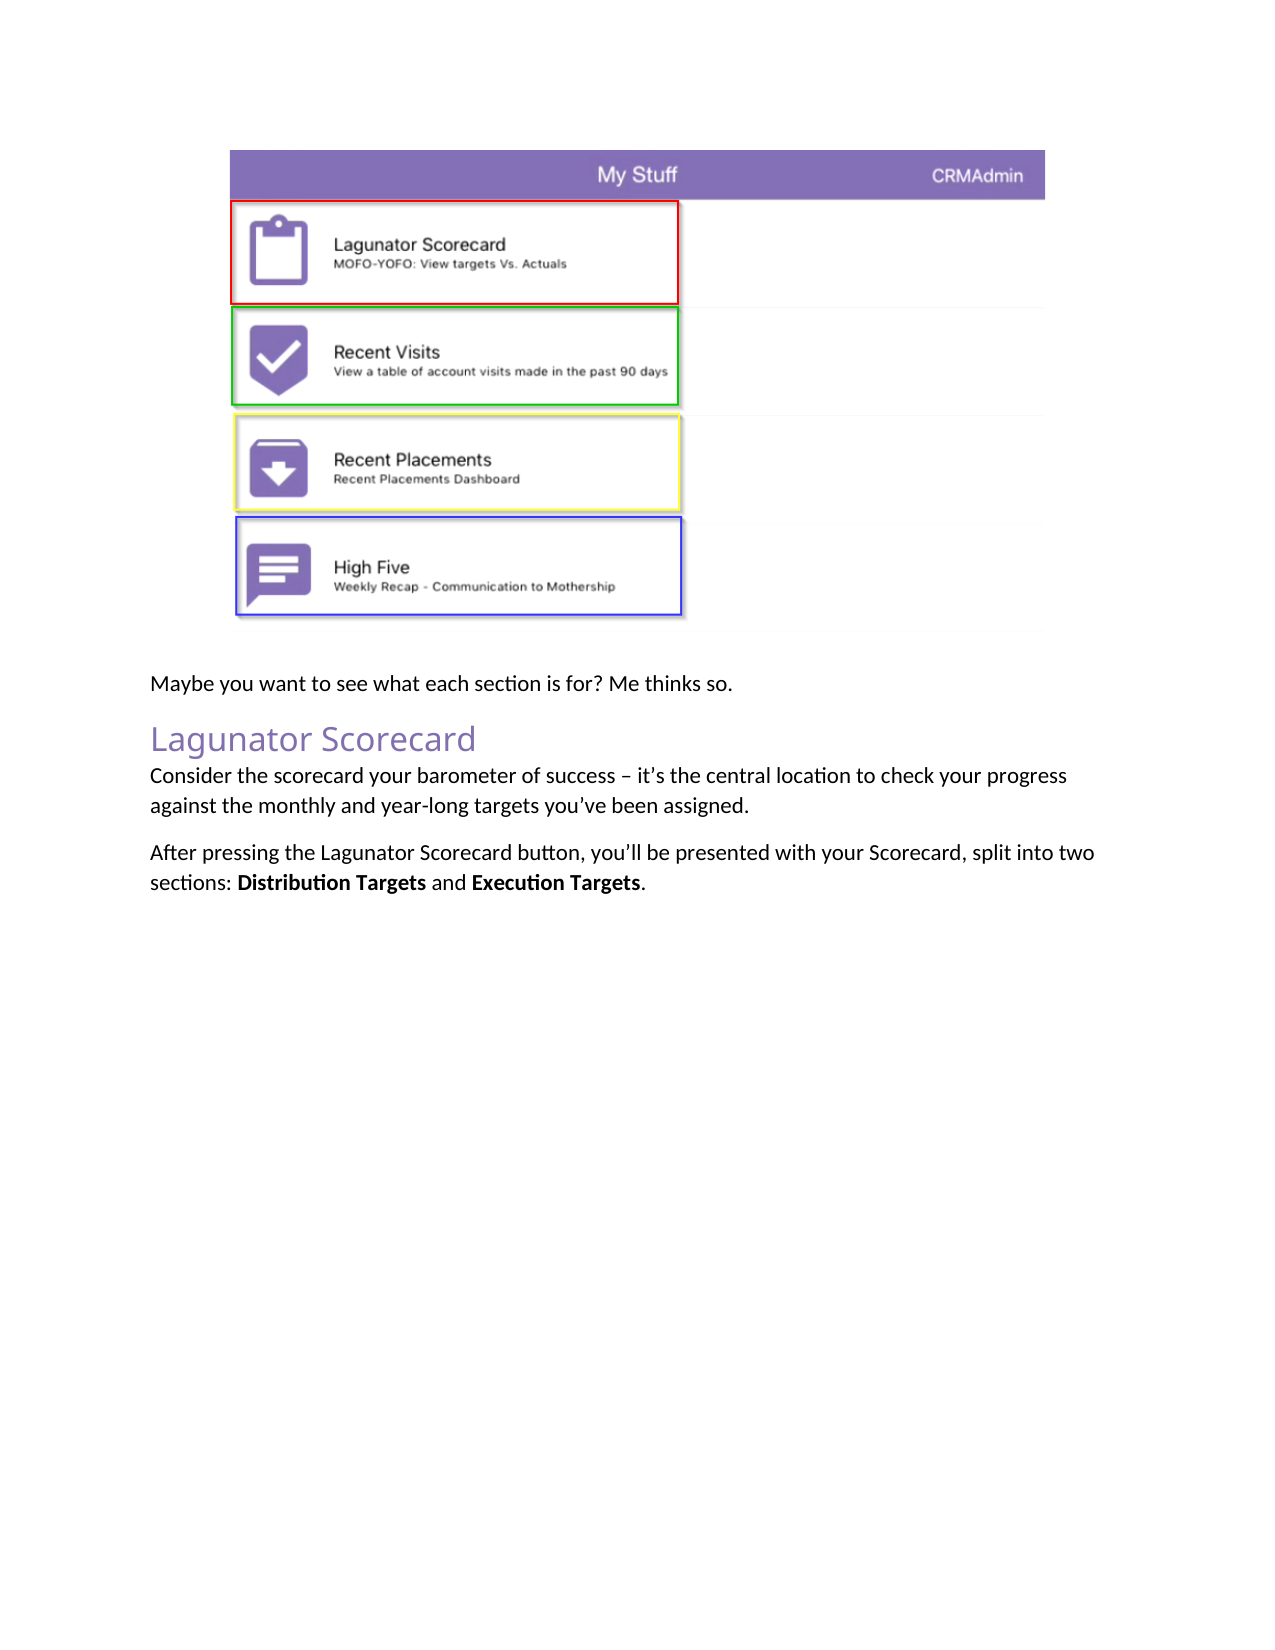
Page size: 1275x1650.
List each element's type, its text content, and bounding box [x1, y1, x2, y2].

subtitle Lagunator Scorecard [150, 716, 1125, 761]
text After pressing the Lagunator Scorecard button, you’ll be presented with your Scorecard, split into two sections: Distribution Targets and Execution Targets. [150, 838, 1125, 896]
picture [229, 150, 1046, 650]
text Maybe you want to see what each section is for? Me thinks so. [150, 669, 1125, 697]
text Consider the scorecard your barometer of success – it’s the central location to check your progress against the monthly and year-long targets you’ve been assigned. [150, 761, 1125, 819]
